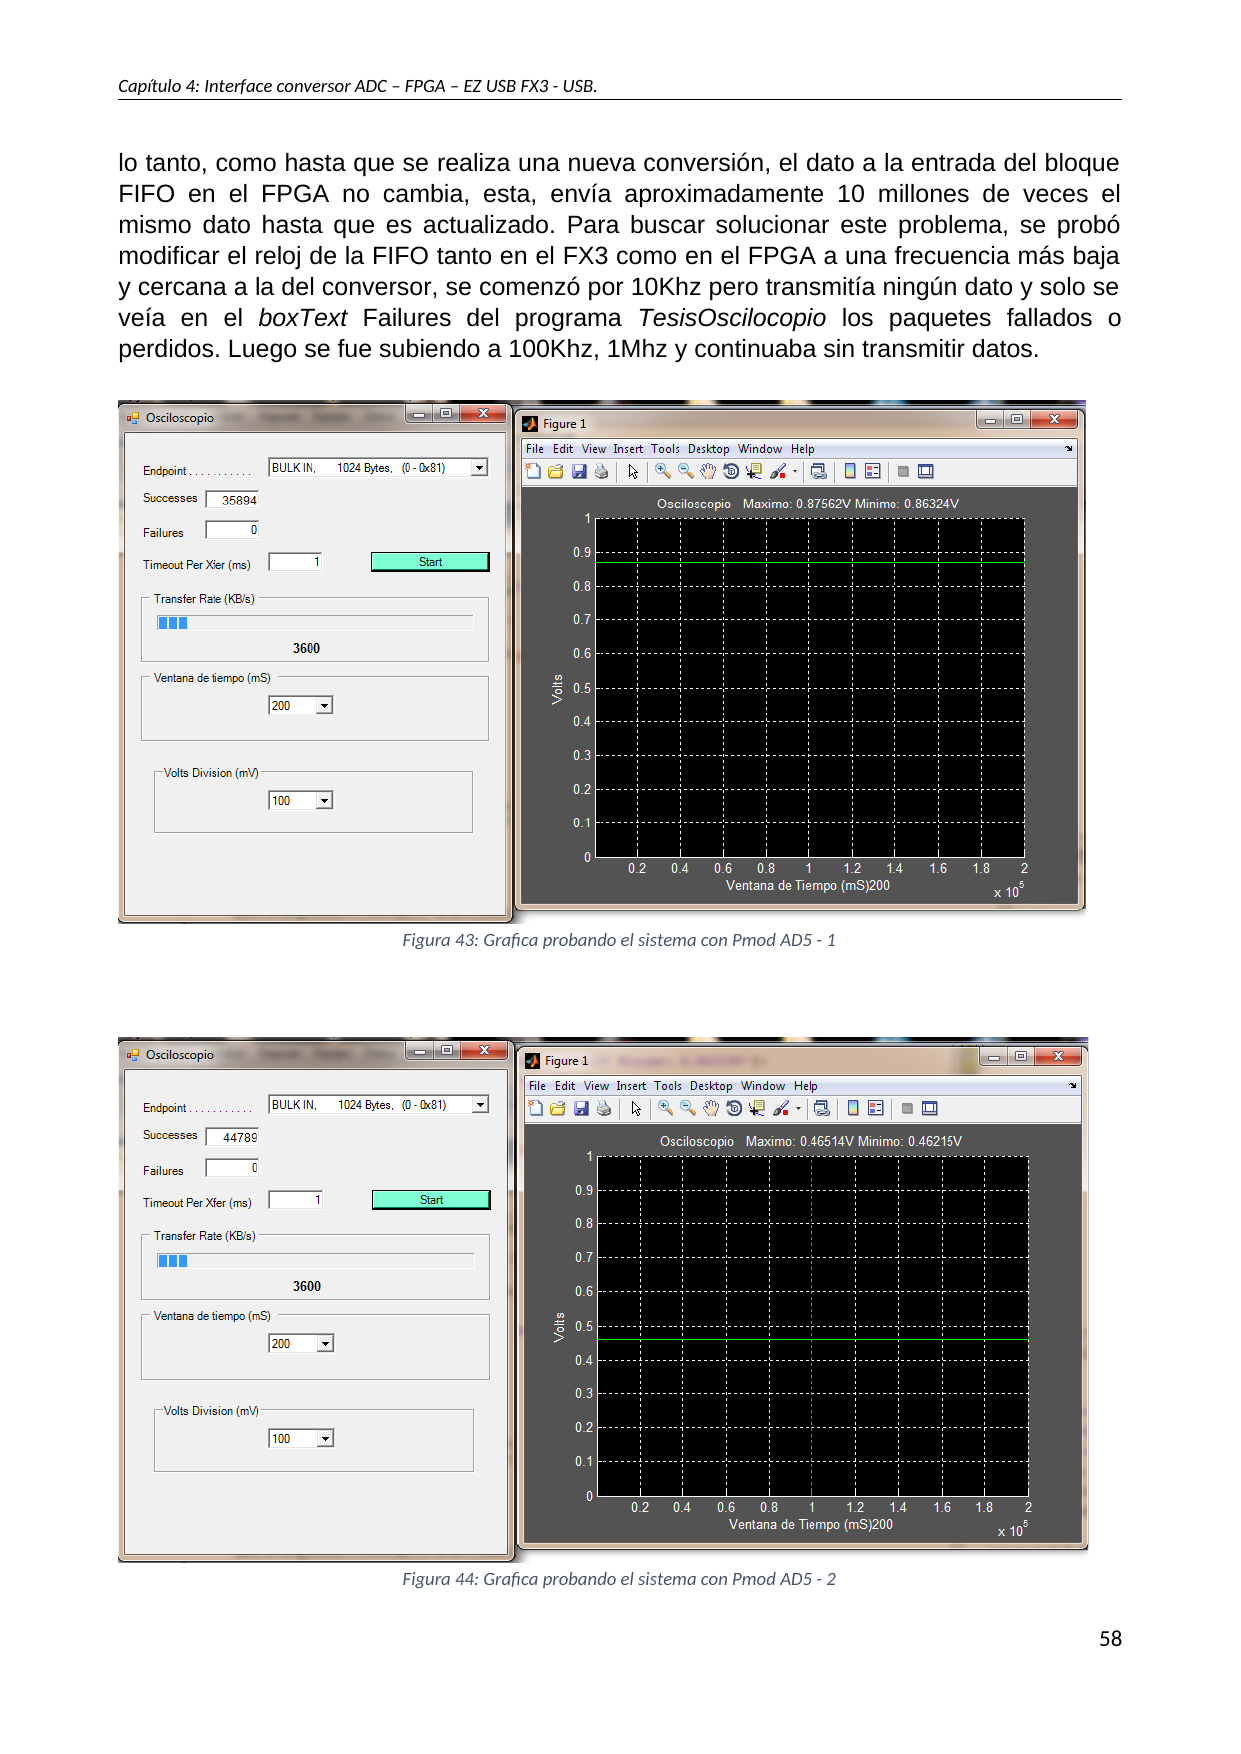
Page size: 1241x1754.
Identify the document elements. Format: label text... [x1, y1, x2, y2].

text Figura 44: Grafica probando el sistema con Pmod AD5 - 2 [118, 1567, 1122, 1590]
text Figura 43: Grafica probando el sistema con Pmod AD5 - 1 [118, 928, 1122, 951]
picture [118, 1037, 1089, 1563]
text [118, 148, 1122, 363]
picture [118, 400, 1086, 924]
